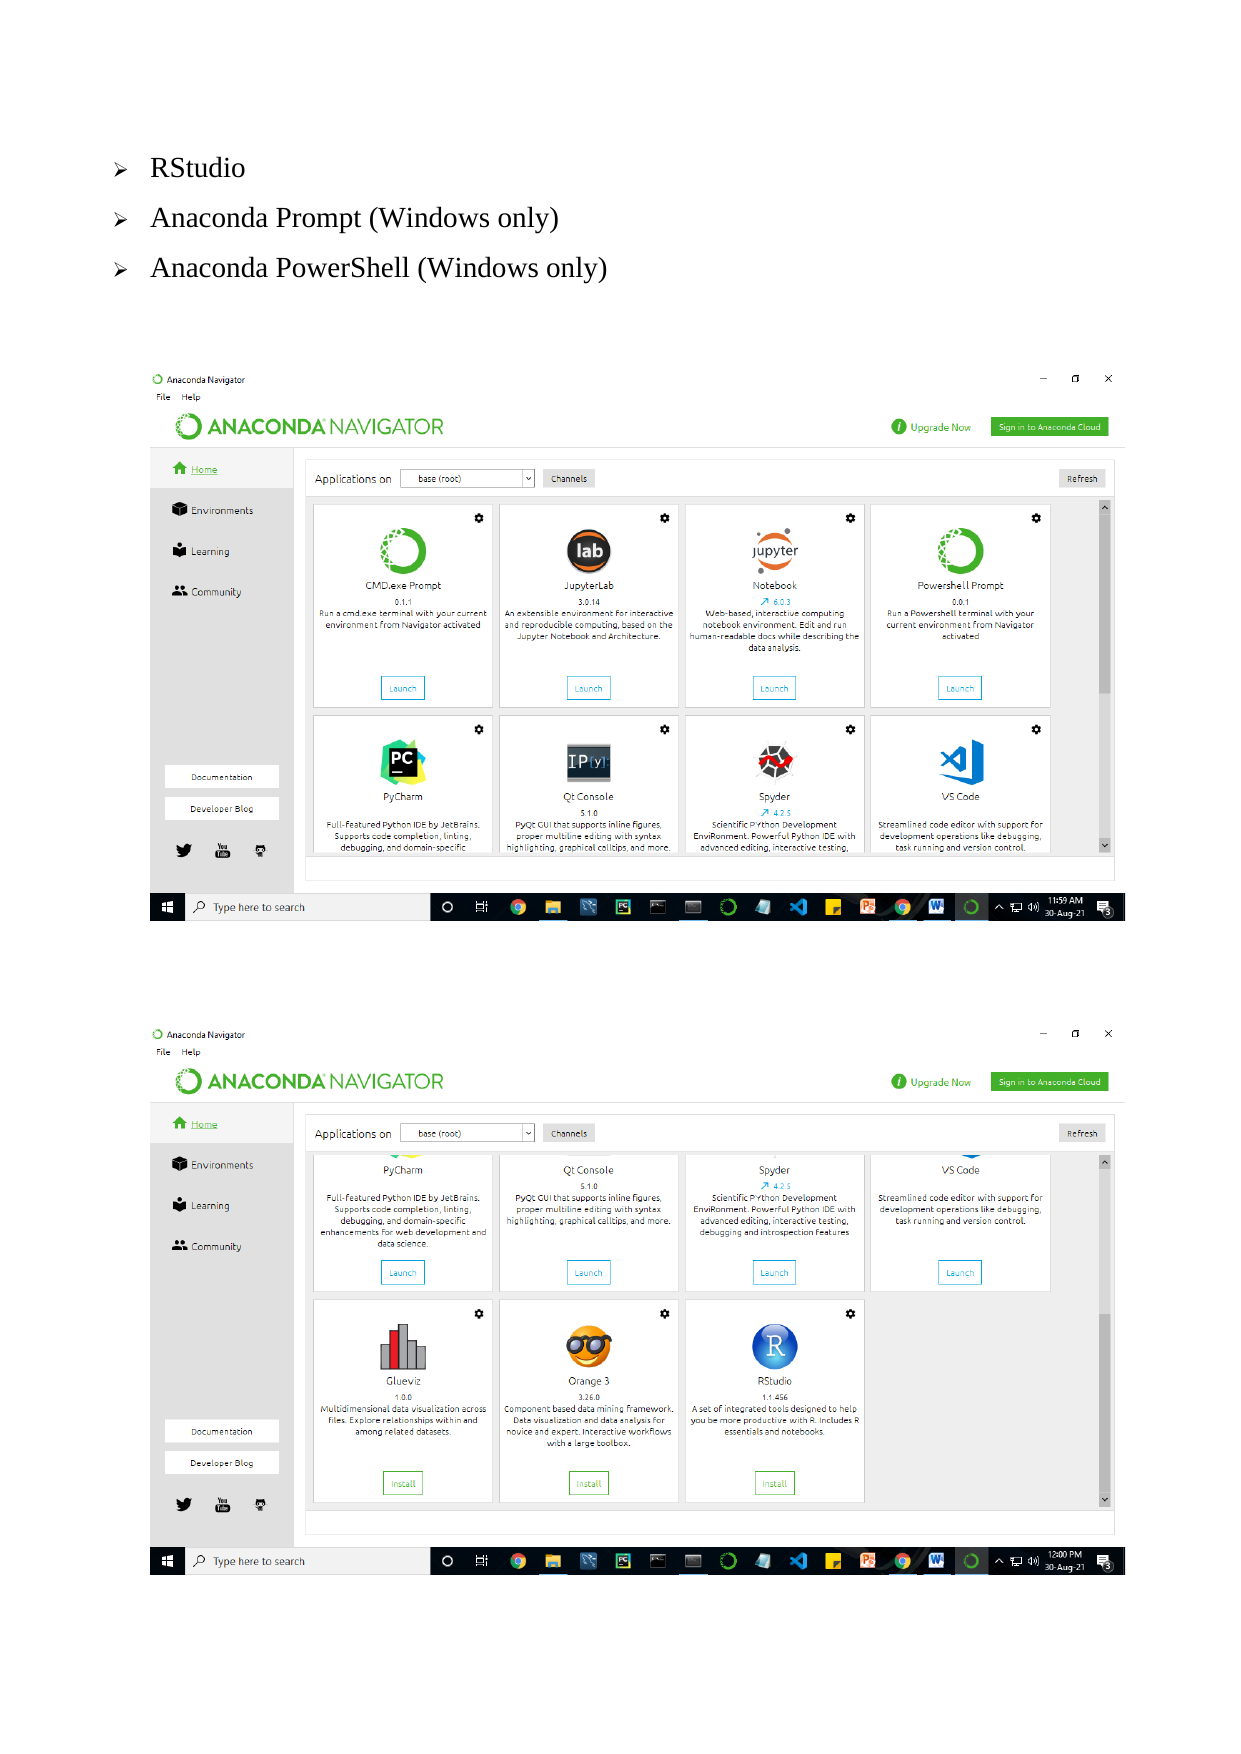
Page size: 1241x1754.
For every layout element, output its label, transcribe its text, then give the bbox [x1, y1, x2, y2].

picture [150, 372, 1125, 921]
list RStudio [112, 150, 1090, 183]
list Anaconda PowerShell (Windows only) [112, 251, 1090, 284]
picture [150, 1026, 1125, 1575]
list Anaconda Prompt (Windows only) [112, 200, 1090, 234]
